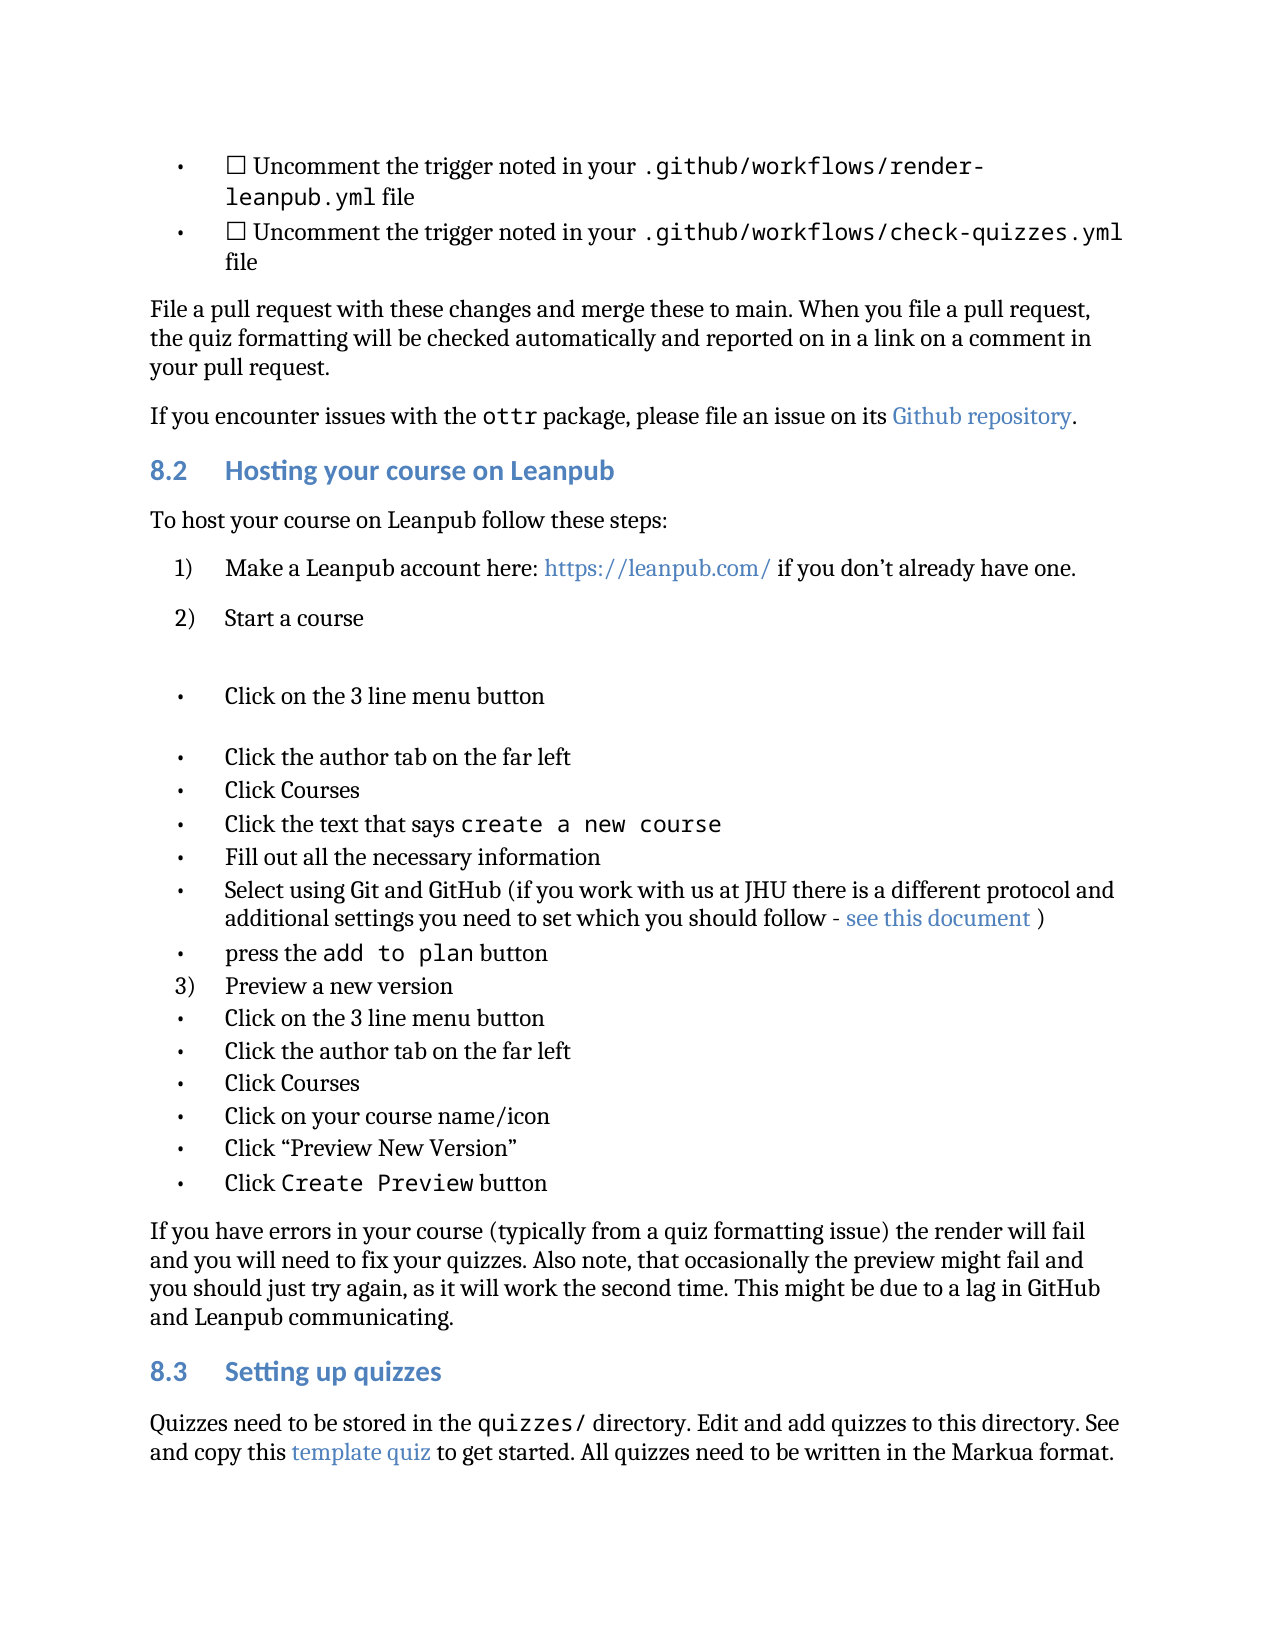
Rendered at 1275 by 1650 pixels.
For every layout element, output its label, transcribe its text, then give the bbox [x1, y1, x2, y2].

text If you have errors in your course (typically from a quiz formatting issue) the render will fail and you will need to fix your quizzes. Also note, that occasionally the preview might fail and you should just try again, as it will work the second time. This might be due to a lag in GitHub and Leanpub communicating. [150, 1217, 1125, 1332]
text To host your course on Leanpub follow these steps: [150, 506, 1125, 535]
list ☐ Uncomment the trigger noted in your .github/workflows/check-quizzes.yml file [175, 216, 1125, 276]
subtitle 8.2 Hosting your course on Leanpub [150, 452, 1125, 488]
list Make a Leanpub account here: https://leanpub.com/ if you don’t already have one. [175, 554, 1125, 583]
list Click the author tab on the far left [175, 1037, 1125, 1066]
list Click on the 3 line menu button [175, 1004, 1125, 1033]
list Click the author tab on the far left [175, 743, 1125, 772]
list Click Courses [175, 776, 1125, 804]
list Start a course [175, 603, 1125, 661]
list Click the text that says create a new course [175, 808, 1125, 839]
list Click on your course name/icon [175, 1102, 1125, 1131]
subtitle 8.3 Setting up quizzes [150, 1353, 1125, 1388]
list ☐ Uncomment the trigger noted in your .github/workflows/render-leanpub.yml file [175, 150, 1125, 212]
text File a pull request with these changes and merge these to main. When you file a pull request, the quiz formatting will be checked automatically and reported on in a link on a comment in your pull request. [150, 295, 1125, 381]
list Preview a new version [175, 972, 1125, 1001]
list Click “Preview New Version” [175, 1134, 1125, 1163]
list Select using Git and GitHub (if you work with us at JHU there is a different protocol and additional settings you need to set which you should follow - see this document ) [175, 876, 1125, 933]
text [150, 1407, 1125, 1467]
text If you encounter issues with the ottr package, please file an issue on its Github repository. [150, 400, 1125, 431]
list Click on the 3 line menu button [175, 682, 1125, 739]
list Fill out all the necessary information [175, 843, 1125, 872]
list Click Create Preview button [175, 1167, 1125, 1198]
list Click Courses [175, 1069, 1125, 1098]
list press the add to plan button [175, 937, 1125, 968]
